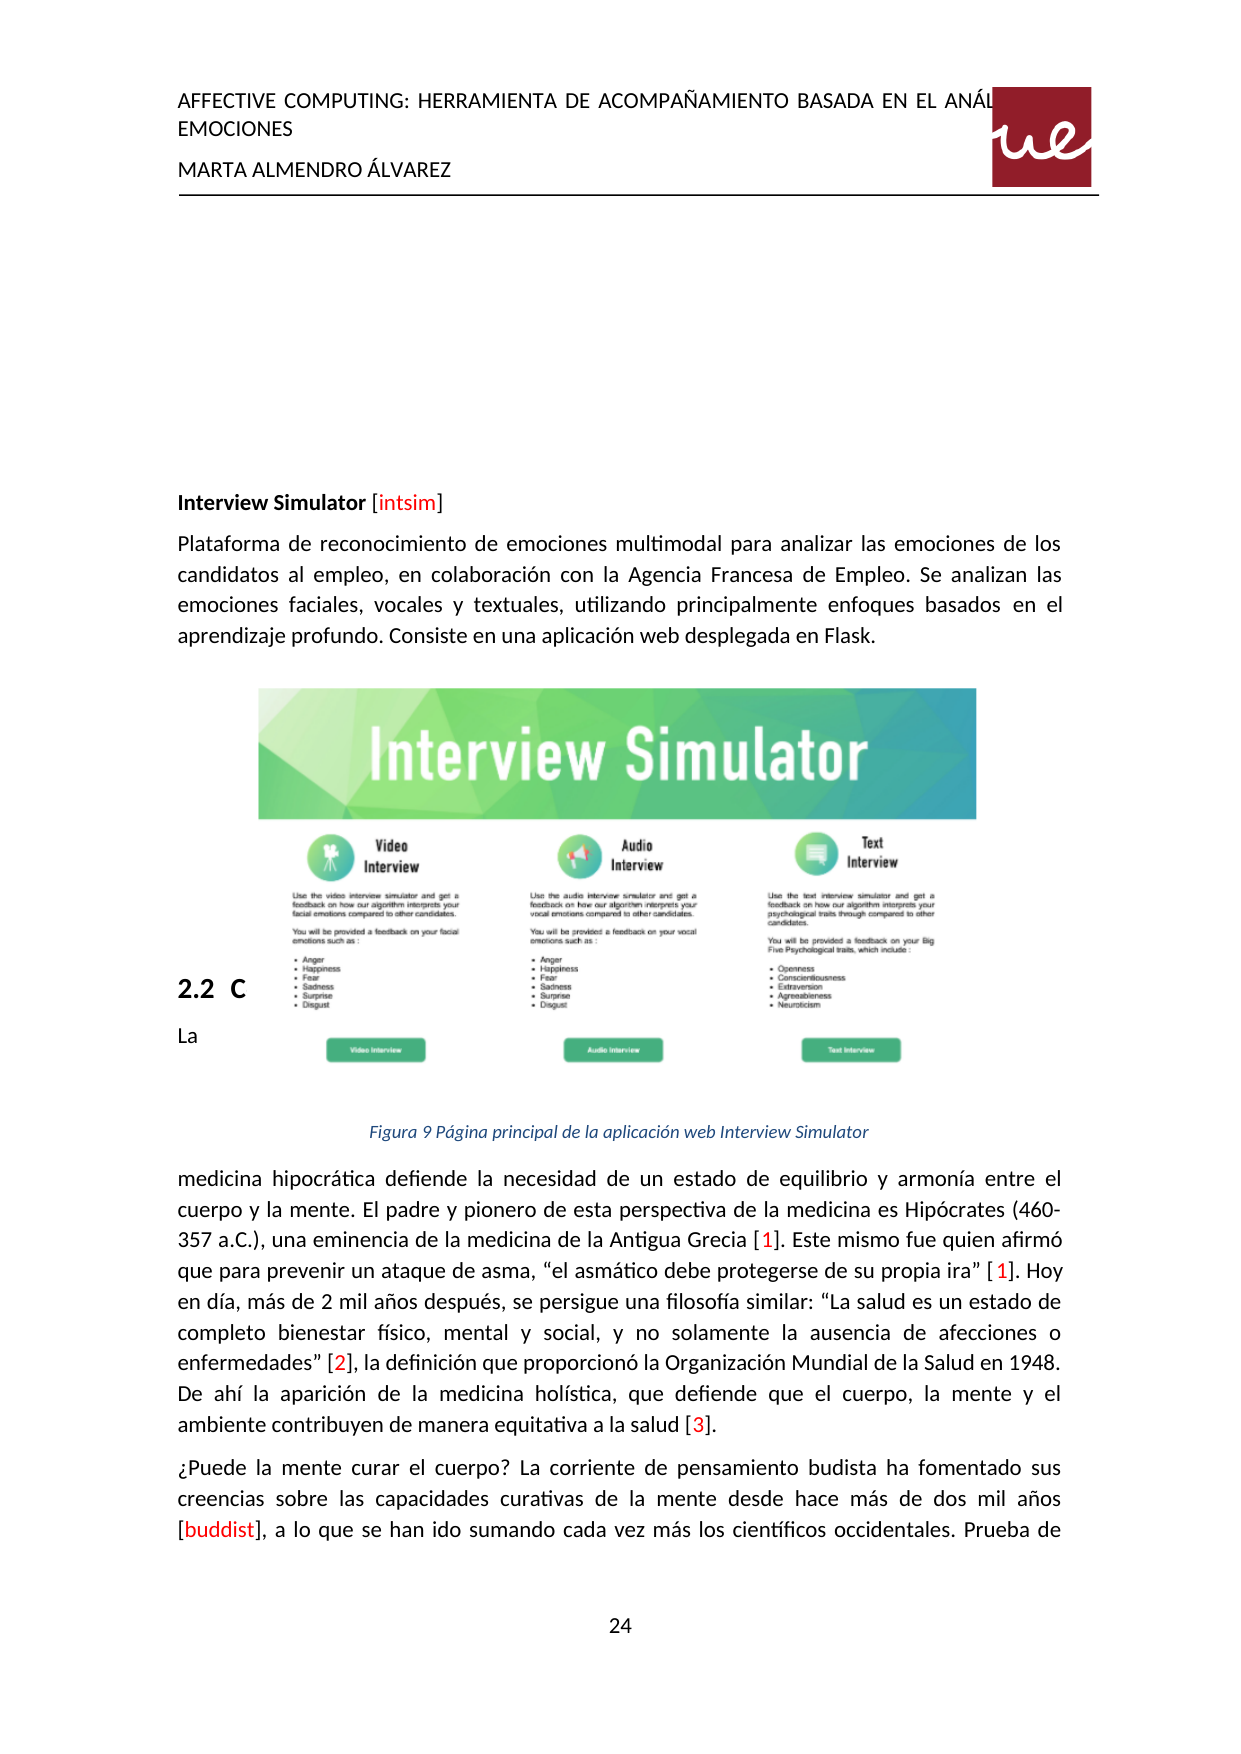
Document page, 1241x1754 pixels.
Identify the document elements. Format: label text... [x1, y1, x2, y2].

picture [246, 251, 994, 683]
subtitle Contexto y justificación [177, 542, 246, 577]
text Ya existen numerosos estudios que analizan el estado emocional y afectivo como factor determinante para el estado de salud de las personas. Cohen demostró que el estrés incrementa el riesgo de infecciones respiratorias agudas [4]. Con la aparición de la pandemia del Covid-19, es posible que un cuidado de la salud mental pueda fortalecer las defensas y ser un aliado a la hora de combatir esta enfermedad. Ejemplo de ello es un estudio que comprobó que mantener una actitud positiva durante momentos de elevado estrés promovía los niveles de S-Iga (inmunoglobulina-A salival), reconocida como una sustancia que protege contra las enfermedades respiratorias [5]. [177, 1222, 1063, 1465]
text ¿Puede la mente curar el cuerpo? La corriente de pensamiento budista ha fomentado sus creencias sobre las capacidades curativas de la mente desde hace más de dos mil años [buddist], a lo que se han ido sumando cada vez más los científicos occidentales. Prueba de ello son numerosos encuentros entre el Dalai Lama y prominentes psicólogos, médicos y profesores de meditación, que han arrojado nueva luz sobre esta conexión cuerpo-mente [Dalai lama]. [177, 1025, 1063, 1207]
subtitle Contexto y justificación [994, 542, 1063, 577]
picture [992, 87, 1092, 187]
text La medicina hipocrática defiende la necesidad de un estado de equilibrio y armonía entre el cuerpo y la mente. El padre y pionero de esta perspectiva de la medicina es Hipócrates (460-357 a.C.), una eminencia de la medicina de la Antigua Grecia [1]. Este mismo fue quien afirmó que para prevenir un ataque de asma, “el asmático debe protegerse de su propia ira” [1]. Hoy en día, más de 2 mil años después, se persigue una filosofía similar: “La salud es un estado de completo bienestar físico, mental y social, y no solamente la ausencia de afecciones o enfermedades” [2], la definición que proporcionó la Organización Mundial de la Salud en 1948. De ahí la aparición de la medicina holística, que defiende que el cuerpo, la mente y el ambiente contribuyen de manera equitativa a la salud [3]. [177, 593, 1063, 1010]
